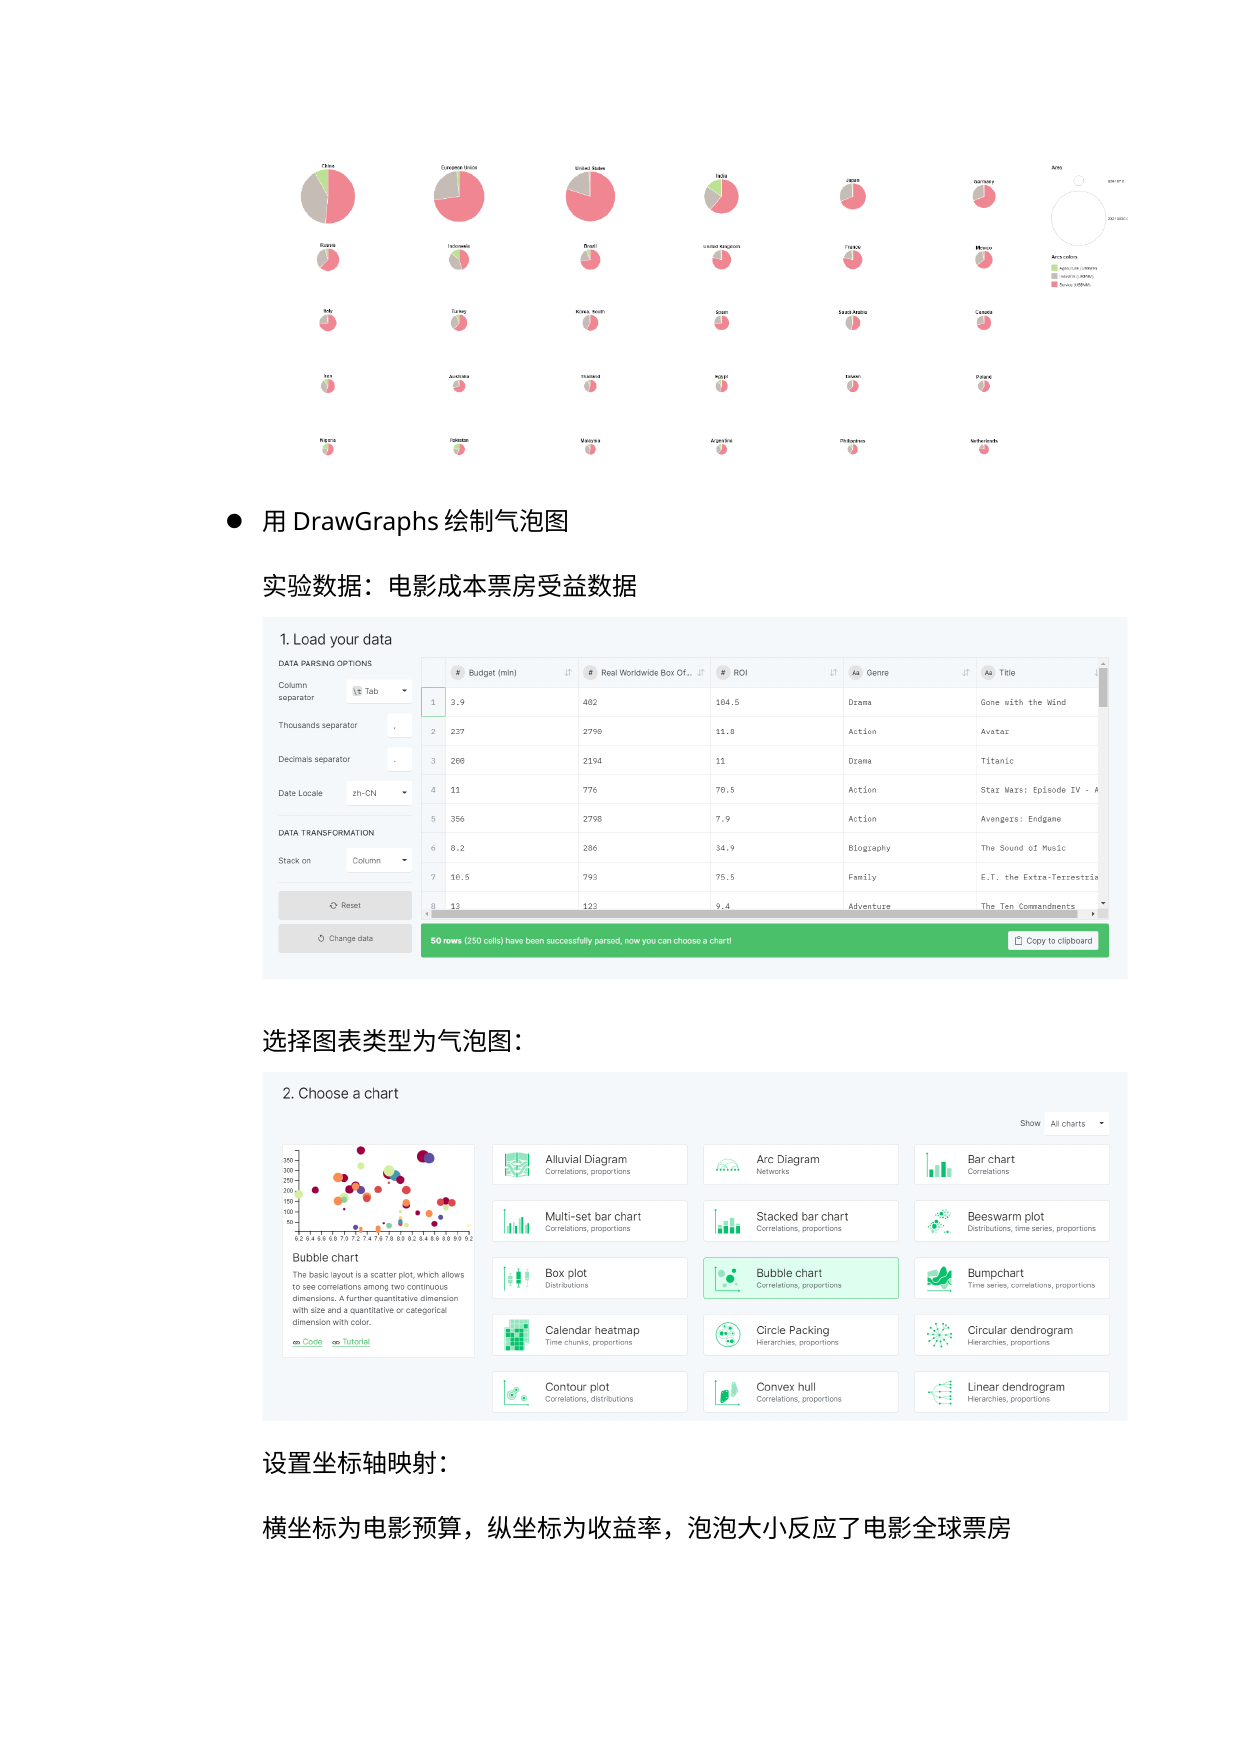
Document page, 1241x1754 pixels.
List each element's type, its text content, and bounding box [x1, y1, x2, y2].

picture [262, 162, 1128, 477]
list 实验数据：电影成本票房受益数据 [262, 552, 1053, 617]
list 用DrawGraphs绘制气泡图 [225, 487, 1053, 552]
list 设置坐标轴映射： [262, 1429, 1053, 1494]
list 选择图表类型为气泡图： [262, 1007, 1053, 1072]
picture [262, 617, 1128, 979]
list 横坐标为电影预算，纵坐标为收益率，泡泡大小反应了电影全球票房 [262, 1494, 1053, 1559]
picture [262, 1072, 1128, 1421]
